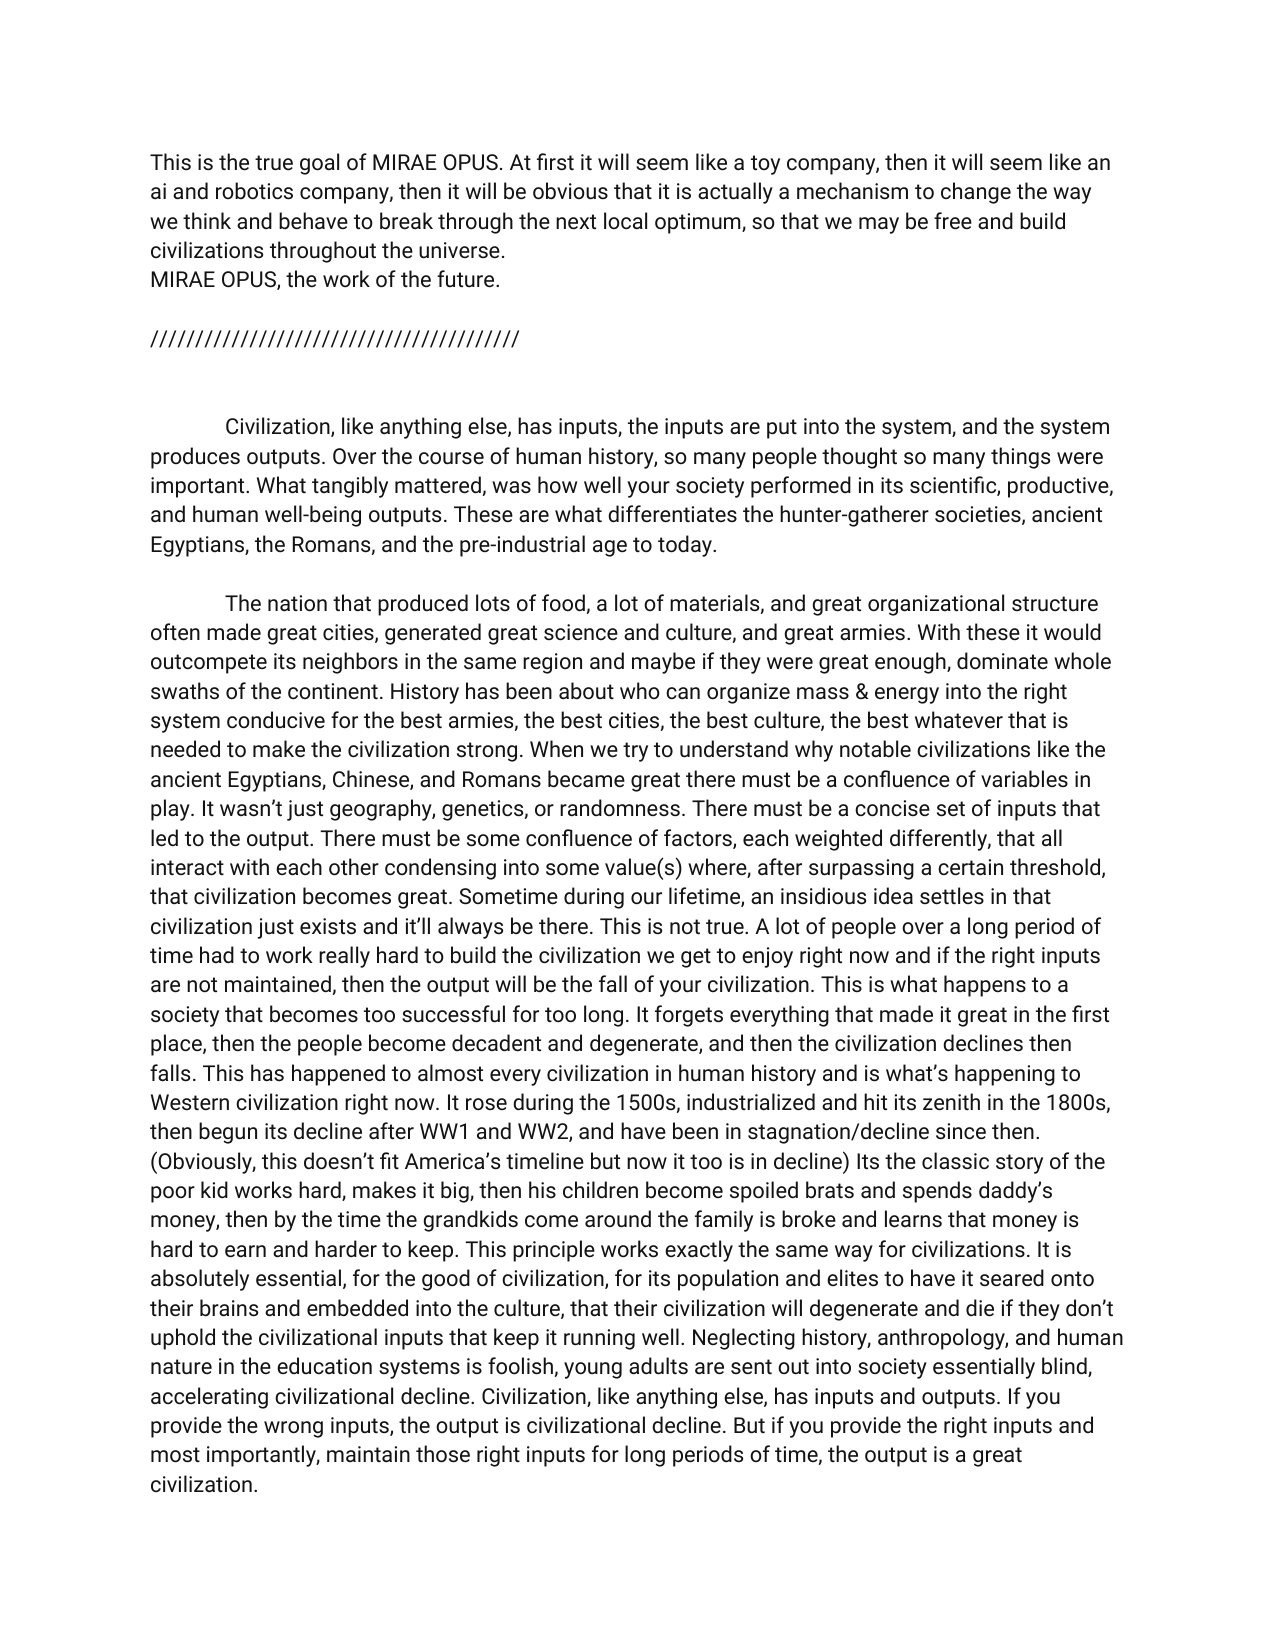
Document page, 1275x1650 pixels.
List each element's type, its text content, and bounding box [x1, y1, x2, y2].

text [150, 150, 1125, 264]
text The nation that produced lots of food, a lot of materials, and great organizational structure often made great cities, generated great science and culture, and great armies. With these it would outcompete its neighbors in the same region and maybe if they were great enough, dominate whole swaths of the continent. History has been about who can organize mass & energy into the right system conducive for the best armies, the best cities, the best culture, the best whatever that is needed to make the civilization strong. When we try to understand why notable civilizations like the ancient Egyptians, Chinese, and Romans became great there must be a confluence of variables in play. It wasn’t just geography, genetics, or randomness. There must be a concise set of inputs that led to the output. There must be some confluence of factors, each weighted differently, that all interact with each other condensing into some value(s) where, after surpassing a certain threshold, that civilization becomes great. Sometime during our lifetime, an insidious idea settles in that civilization just exists and it’ll always be there. This is not true. A lot of people over a long period of time had to work really hard to build the civilization we get to enjoy right now and if the right inputs are not maintained, then the output will be the fall of your civilization. This is what happens to a society that becomes too successful for too long. It forgets everything that made it great in the first place, then the people become decadent and degenerate, and then the civilization declines then falls. This has happened to almost every civilization in human history and is what’s happening to Western civilization right now. It rose during the 1500s, industrialized and hit its zenith in the 1800s, then begun its decline after WW1 and WW2, and have been in stagnation/decline since then. (Obviously, this doesn’t fit America’s timeline but now it too is in decline) Its the classic story of the poor kid works hard, makes it big, then his children become spoiled brats and spends daddy’s money, then by the time the grandkids come around the family is broke and learns that money is hard to earn and harder to keep. This principle works exactly the same way for civilizations. It is absolutely essential, for the good of civilization, for its population and elites to have it seared onto their brains and embedded into the culture, that their civilization will degenerate and die if they don’t uphold the civilizational inputs that keep it running well. Neglecting history, anthropology, and human nature in the education systems is foolish, young adults are sent out into society essentially blind, accelerating civilizational decline. Civilization, like anything else, has inputs and outputs. If you provide the wrong inputs, the output is civilizational decline. But if you provide the right inputs and most importantly, maintain those right inputs for long periods of time, the output is a great civilization. [150, 591, 1125, 1497]
text Civilization, like anything else, has inputs, the inputs are put into the system, and the system produces outputs. Over the course of human history, so many people thought so many things were important. What tangibly mattered, was how well your society performed in its scientific, productive, and human well-being outputs. These are what differentiates the hunter-gatherer societies, ancient Egyptians, the Romans, and the pre-industrial age to today. [150, 414, 1125, 557]
text MIRAE OPUS, the work of the future. [150, 267, 1125, 293]
text ///////////////////////////////////////// [150, 326, 1125, 352]
